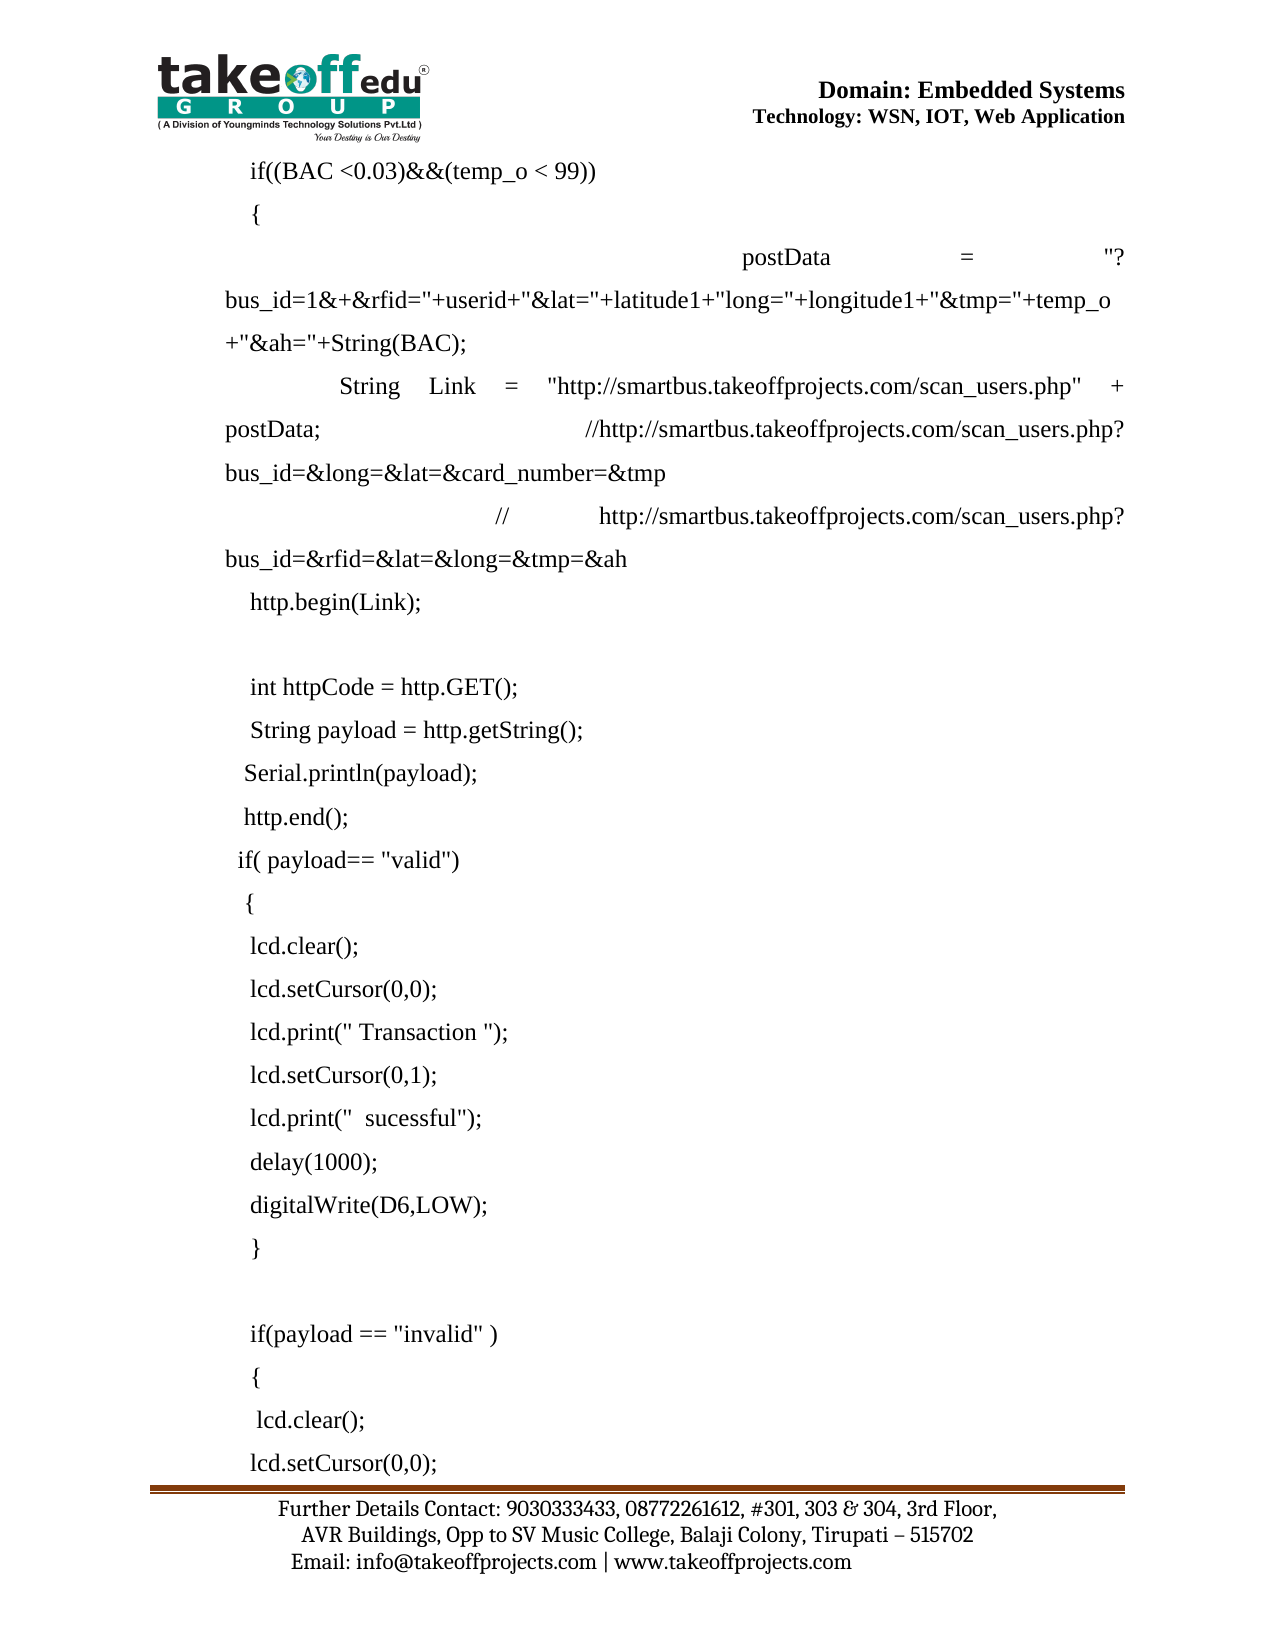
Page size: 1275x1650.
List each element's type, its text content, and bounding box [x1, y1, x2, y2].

list lcd.setCursor(0,1); [225, 1060, 1125, 1089]
list lcd.clear(); [225, 931, 1125, 960]
list lcd.setCursor(0,0); [225, 974, 1125, 1003]
list String payload = http.getString(); [225, 715, 1125, 744]
list digitalWrite(D6,LOW); [225, 1190, 1125, 1218]
list http.end(); [225, 802, 1125, 830]
list lcd.clear(); [225, 1405, 1125, 1434]
list lcd.print(" Transaction "); [225, 1017, 1125, 1046]
list } [225, 1233, 1125, 1262]
list if((BAC <0.03)&&(temp_o < 99)) [225, 156, 1125, 184]
list lcd.print(" sucessful"); [225, 1103, 1125, 1132]
list if(payload == "invalid" ) [225, 1319, 1125, 1348]
list http.begin(Link); [225, 587, 1125, 616]
list String Link = "http://smartbus.takeoffprojects.com/scan_users.php" + postData; //http://smartbus.takeoffprojects.com/scan_users.php?bus_id=&long=&lat=&card_number=&tmp [225, 371, 1125, 486]
picture [150, 54, 434, 156]
list int httpCode = http.GET(); [225, 672, 1125, 701]
list if( payload== "valid") [225, 845, 1125, 873]
list { [225, 199, 1125, 228]
list { [225, 888, 1125, 917]
list Serial.println(payload); [225, 758, 1125, 787]
list delay(1000); [225, 1147, 1125, 1175]
list postData = "?bus_id=1&+&rfid="+userid+"&lat="+latitude1+"long="+longitude1+"&tmp="+temp_o+"&ah="+String(BAC); [225, 242, 1125, 357]
list lcd.setCursor(0,0); [225, 1448, 1125, 1477]
list { [225, 1362, 1125, 1391]
list // http://smartbus.takeoffprojects.com/scan_users.php?bus_id=&rfid=&lat=&long=&tmp=&ah [225, 501, 1125, 573]
